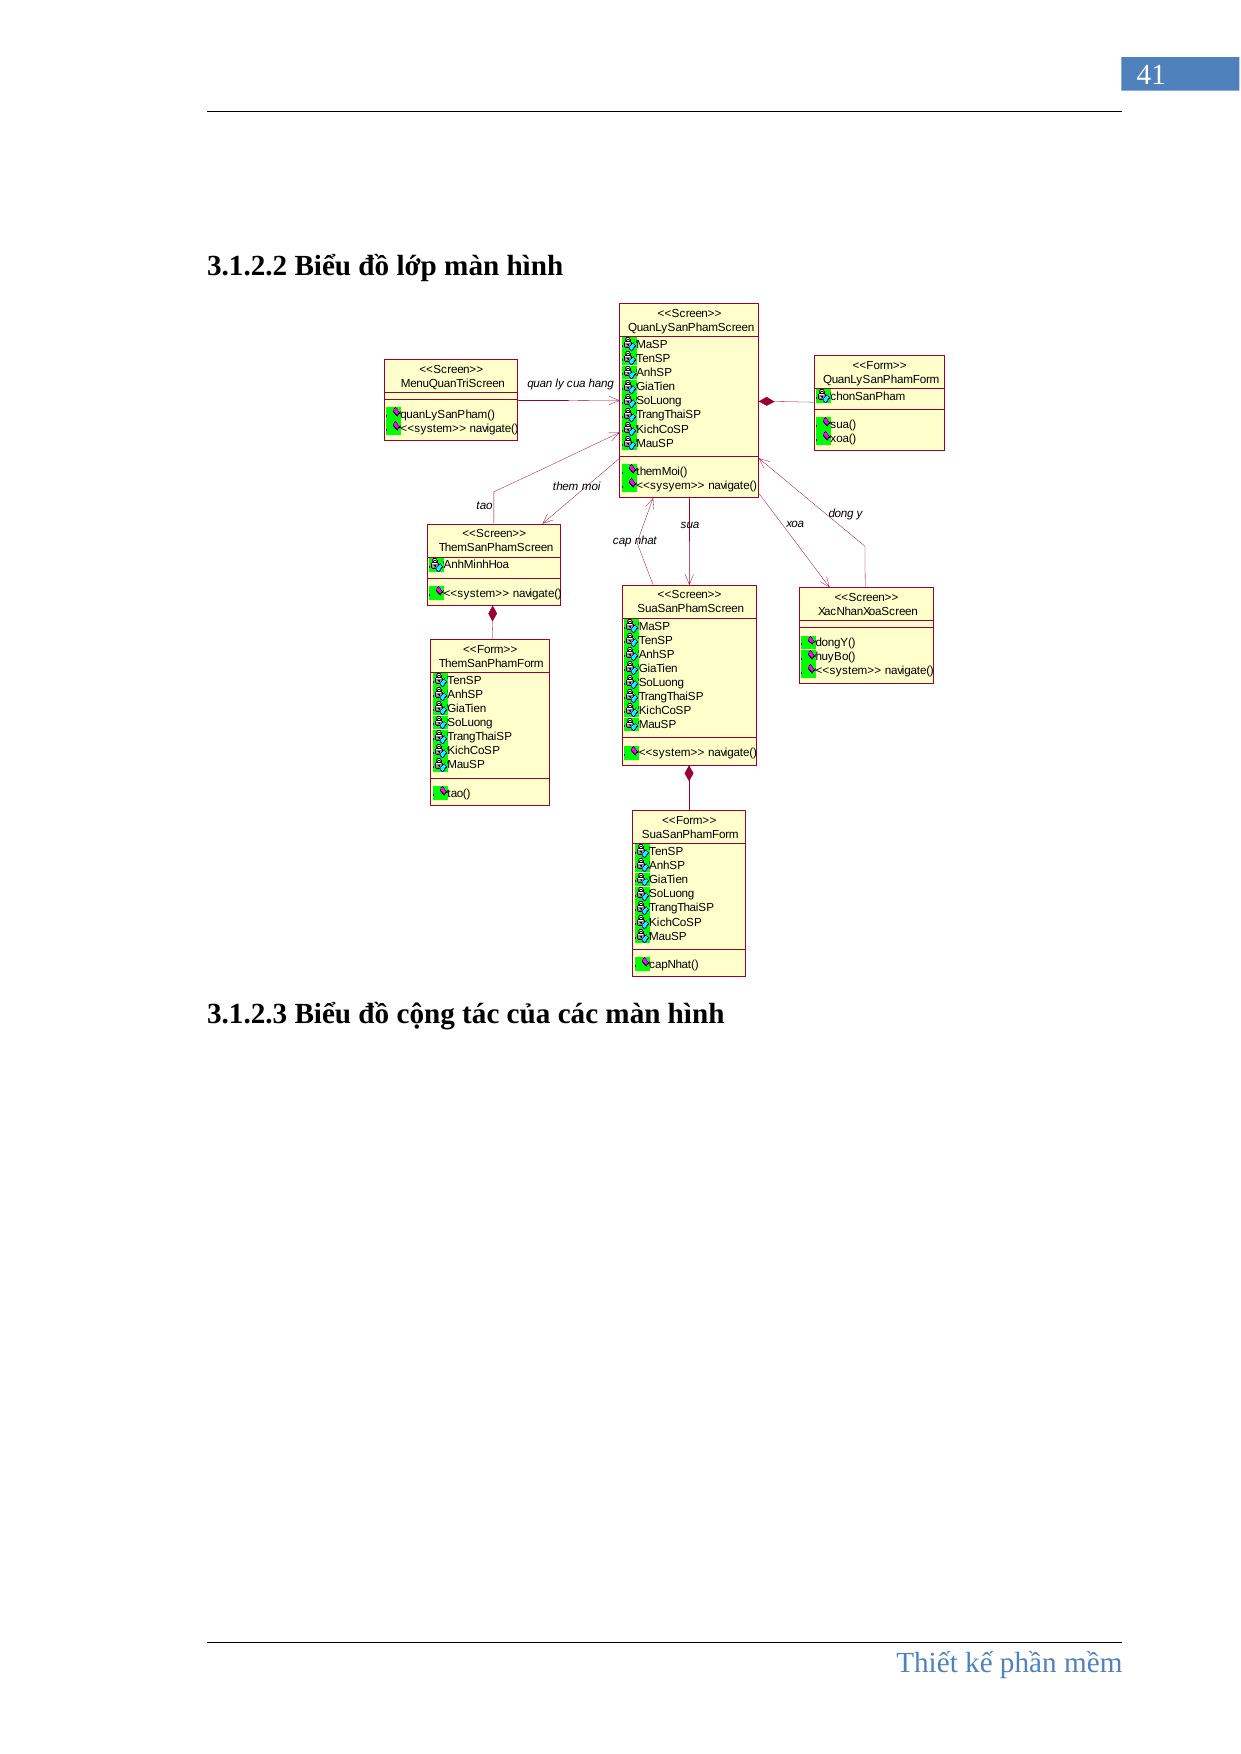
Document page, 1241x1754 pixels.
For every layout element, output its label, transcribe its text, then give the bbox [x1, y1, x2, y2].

text 3.1.2.3 Biểu đồ cộng tác của các màn hình [207, 996, 1122, 1029]
text 3.1.2.2 Biểu đồ lớp màn hình [207, 248, 1122, 282]
